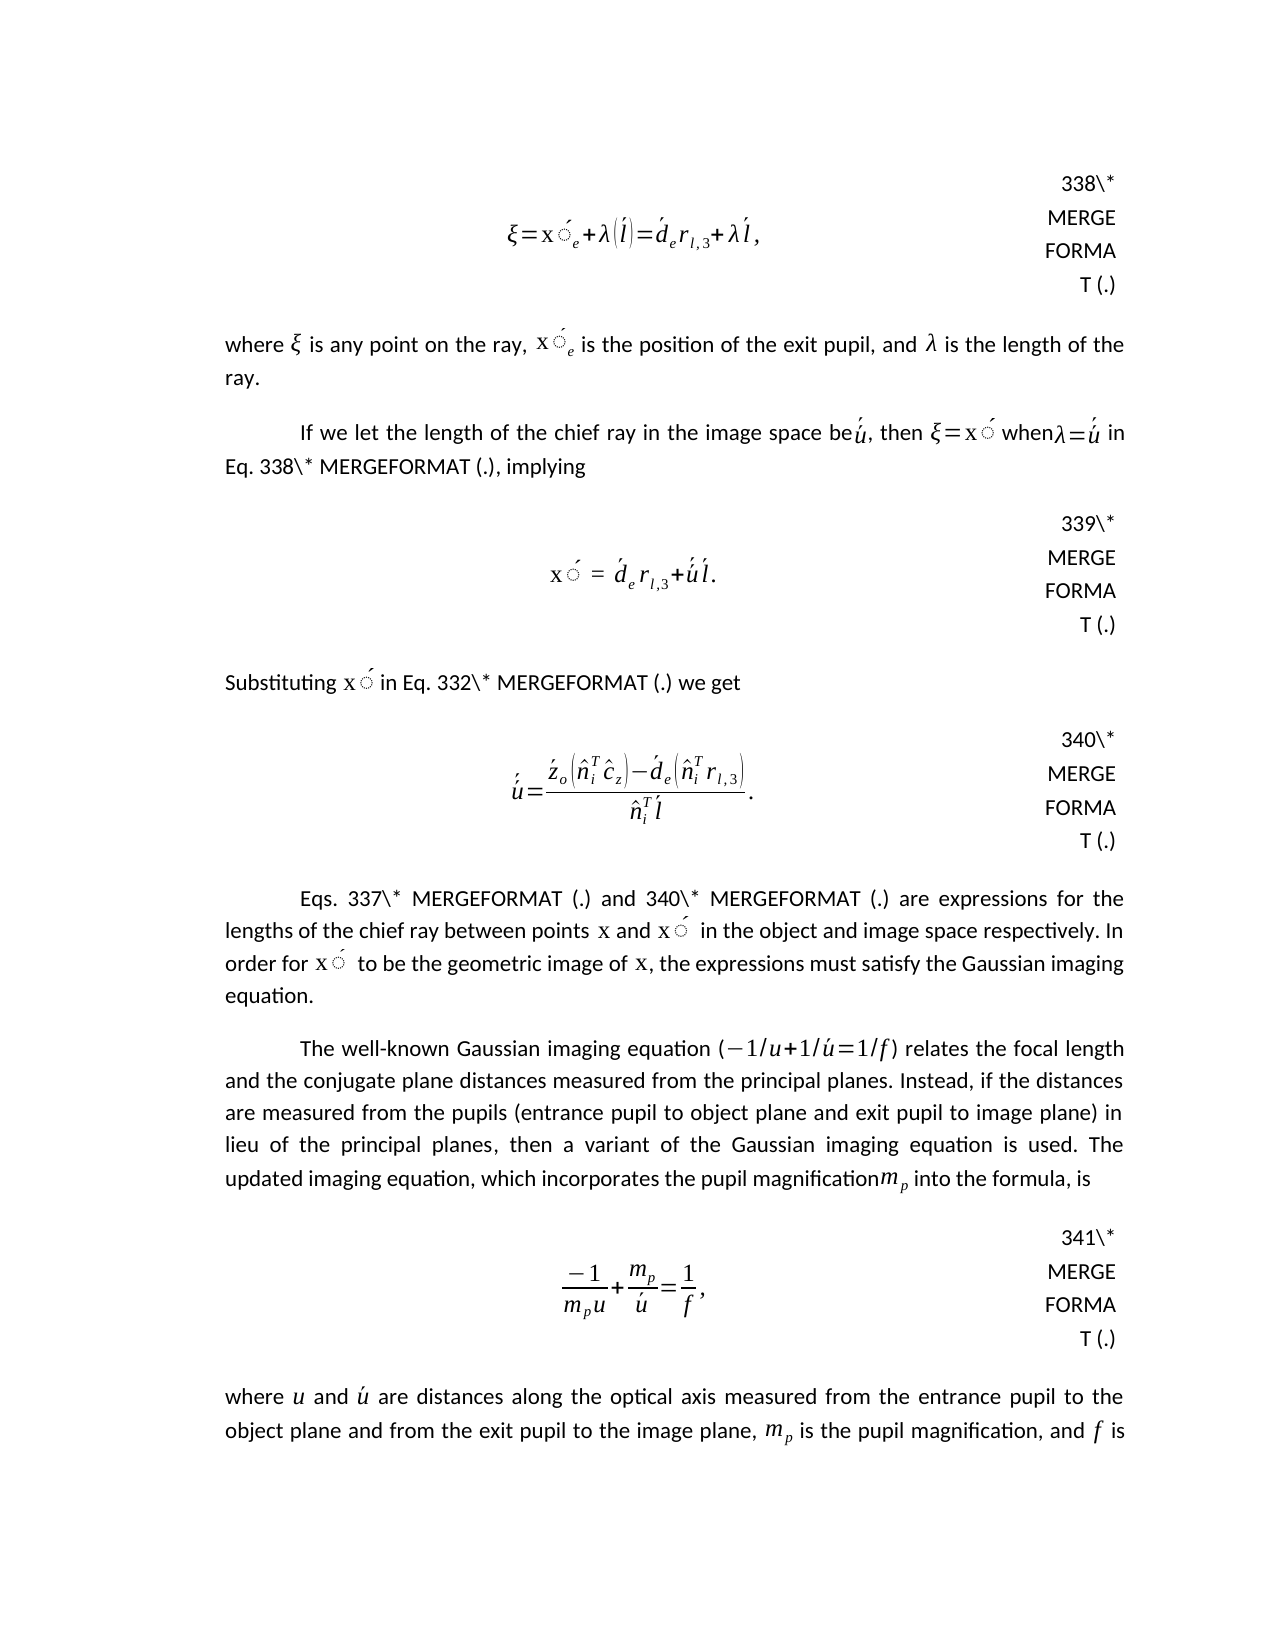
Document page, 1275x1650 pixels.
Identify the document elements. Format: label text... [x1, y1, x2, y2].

text If we let the length of the chief ray in the image space be, then when in Eq. (3.38), implying [225, 417, 1125, 480]
table_header [1042, 721, 1116, 884]
table_header [1042, 1219, 1116, 1382]
table_header [225, 721, 1042, 884]
table_header [225, 165, 1042, 328]
text Eqs. (3.37) and (3.40) are expressions for the lengths of the chief ray between points and in the object and image space respectively. In order for to be the geometric image of , the expressions must satisfy the Gaussian imaging equation. [225, 884, 1125, 1009]
table_header [1042, 165, 1116, 328]
text Substituting in Eq. (3.32) we get [225, 668, 1125, 696]
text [225, 1382, 1125, 1446]
table_header [225, 1219, 1042, 1382]
table_header [225, 505, 1042, 668]
text where is any point on the ray, is the position of the exit pupil, and is the length of the ray. [225, 328, 1125, 392]
text The well-known Gaussian imaging equation () relates the focal length and the conjugate plane distances measured from the principal planes. Instead, if the distances are measured from the pupils (entrance pupil to object plane and exit pupil to image plane) in lieu of the principal planes, then a variant of the Gaussian imaging equation is used. The updated imaging equation, which incorporates the pupil magnification into the formula, is [225, 1034, 1125, 1194]
table_header [1042, 505, 1116, 668]
